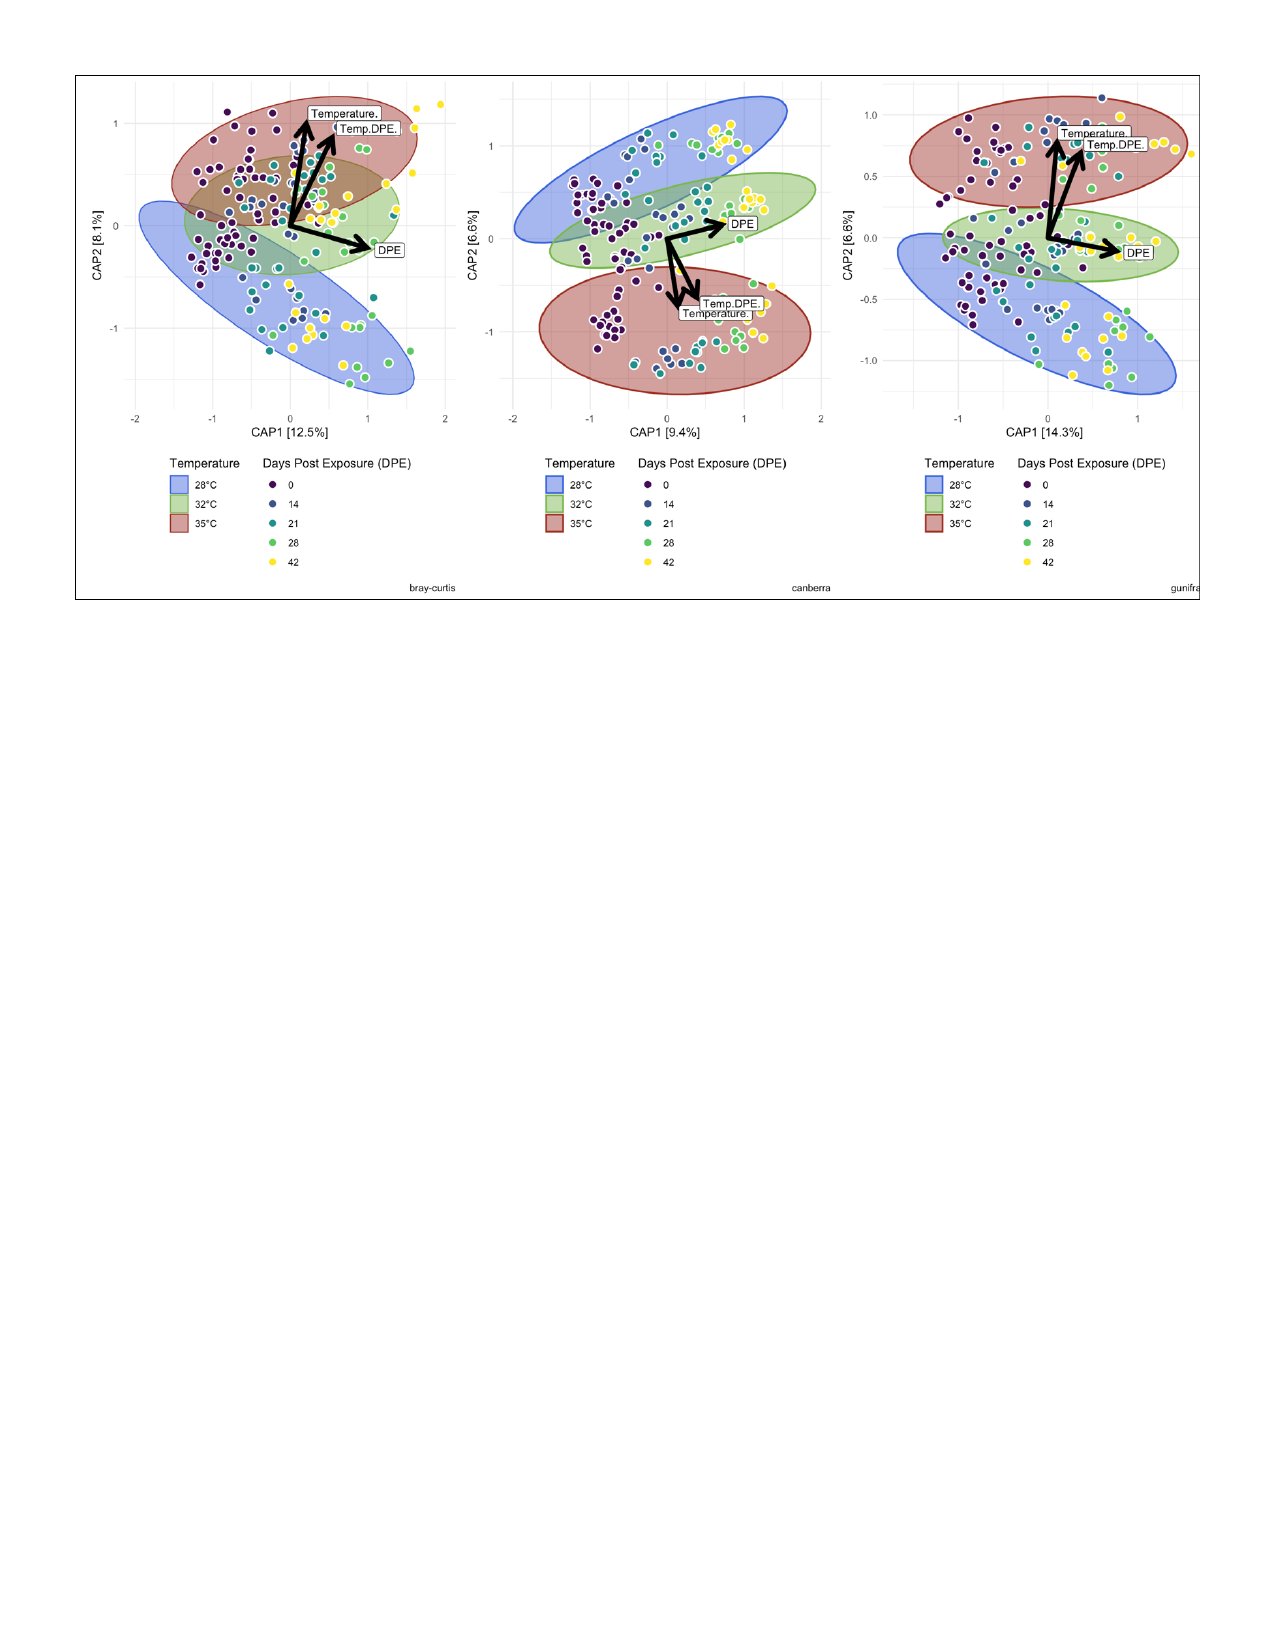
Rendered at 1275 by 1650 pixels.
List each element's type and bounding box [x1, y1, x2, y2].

picture [86, 76, 1200, 599]
table_header [76, 76, 86, 598]
